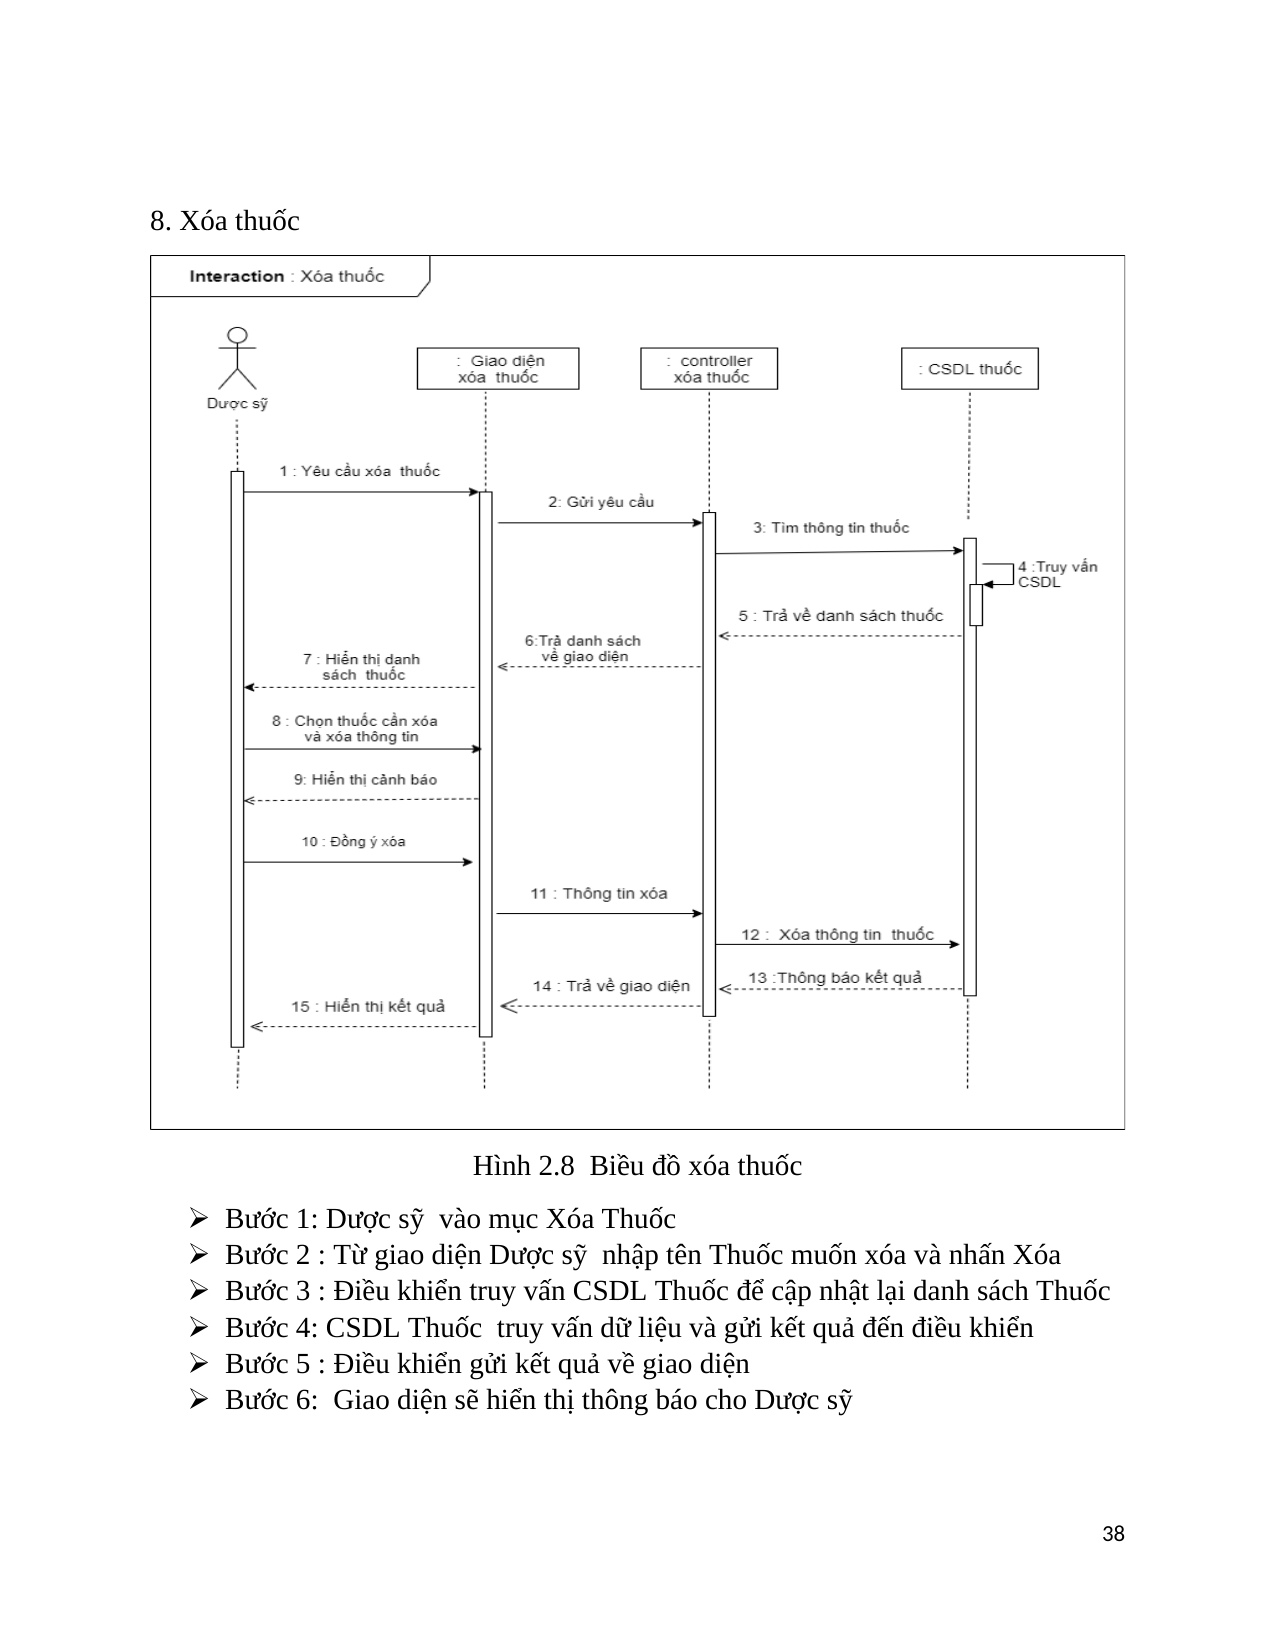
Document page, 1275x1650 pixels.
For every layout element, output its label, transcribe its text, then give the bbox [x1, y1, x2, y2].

list Bước 6: Giao diện sẽ hiển thị thông báo cho Dược sỹ [187, 1382, 1125, 1416]
list Bước 3 : Điều khiển truy vấn CSDL Thuốc để cập nhật lại danh sách Thuốc [187, 1273, 1125, 1307]
list Bước 5 : Điều khiển gửi kết quả về giao diện [187, 1346, 1125, 1380]
list Bước 4: CSDL Thuốc truy vấn dữ liệu và gửi kết quả đến điều khiển [187, 1310, 1125, 1343]
picture [150, 255, 1125, 1130]
list Bước 2 : Từ giao diện Dược sỹ nhập tên Thuốc muốn xóa và nhấn Xóa [187, 1237, 1125, 1271]
text Hình 2.8 Biều đồ xóa thuốc [150, 1148, 1125, 1182]
list Bước 1: Dược sỹ vào mục Xóa Thuốc [187, 1201, 1125, 1235]
text 8. Xóa thuốc [150, 203, 1125, 236]
